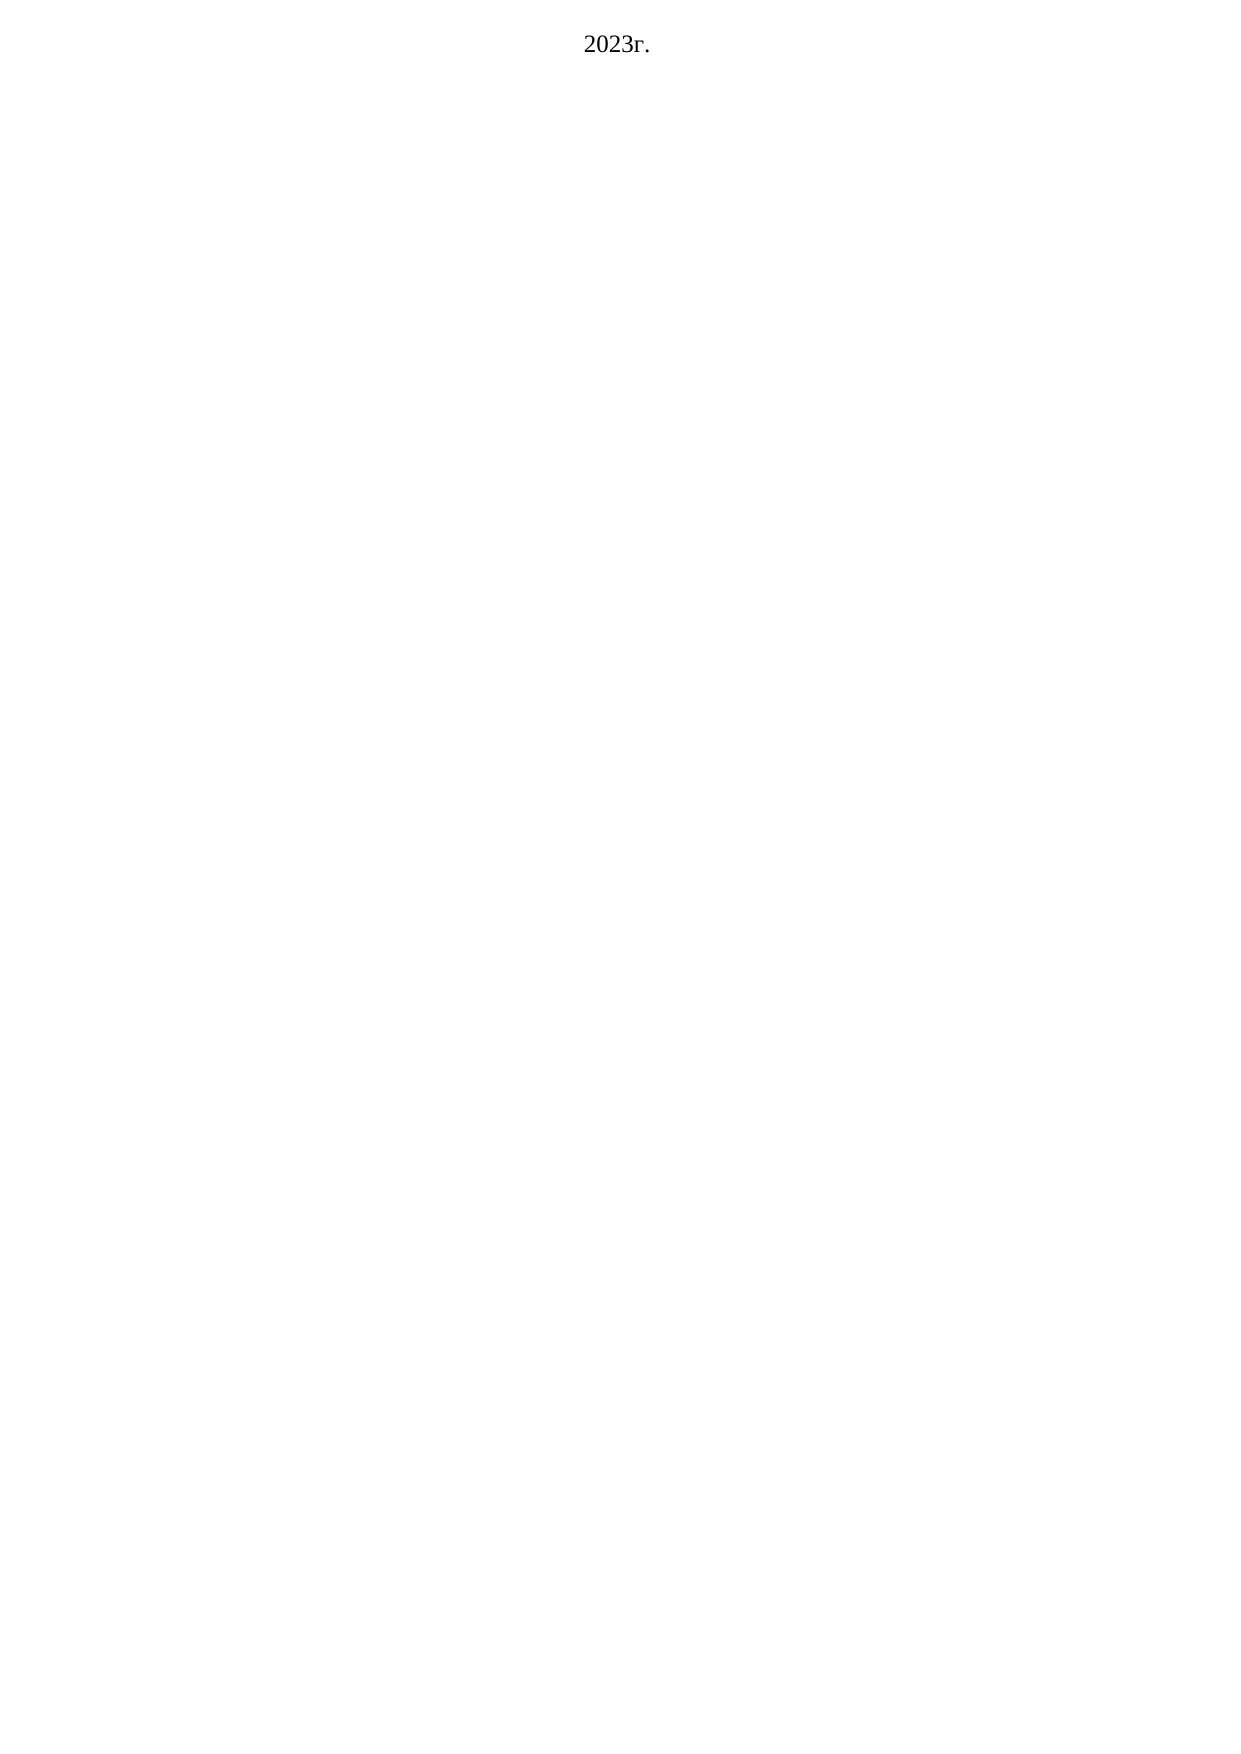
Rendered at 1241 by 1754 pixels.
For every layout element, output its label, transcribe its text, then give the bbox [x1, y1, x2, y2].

text 2023г. [30, 29, 1204, 58]
